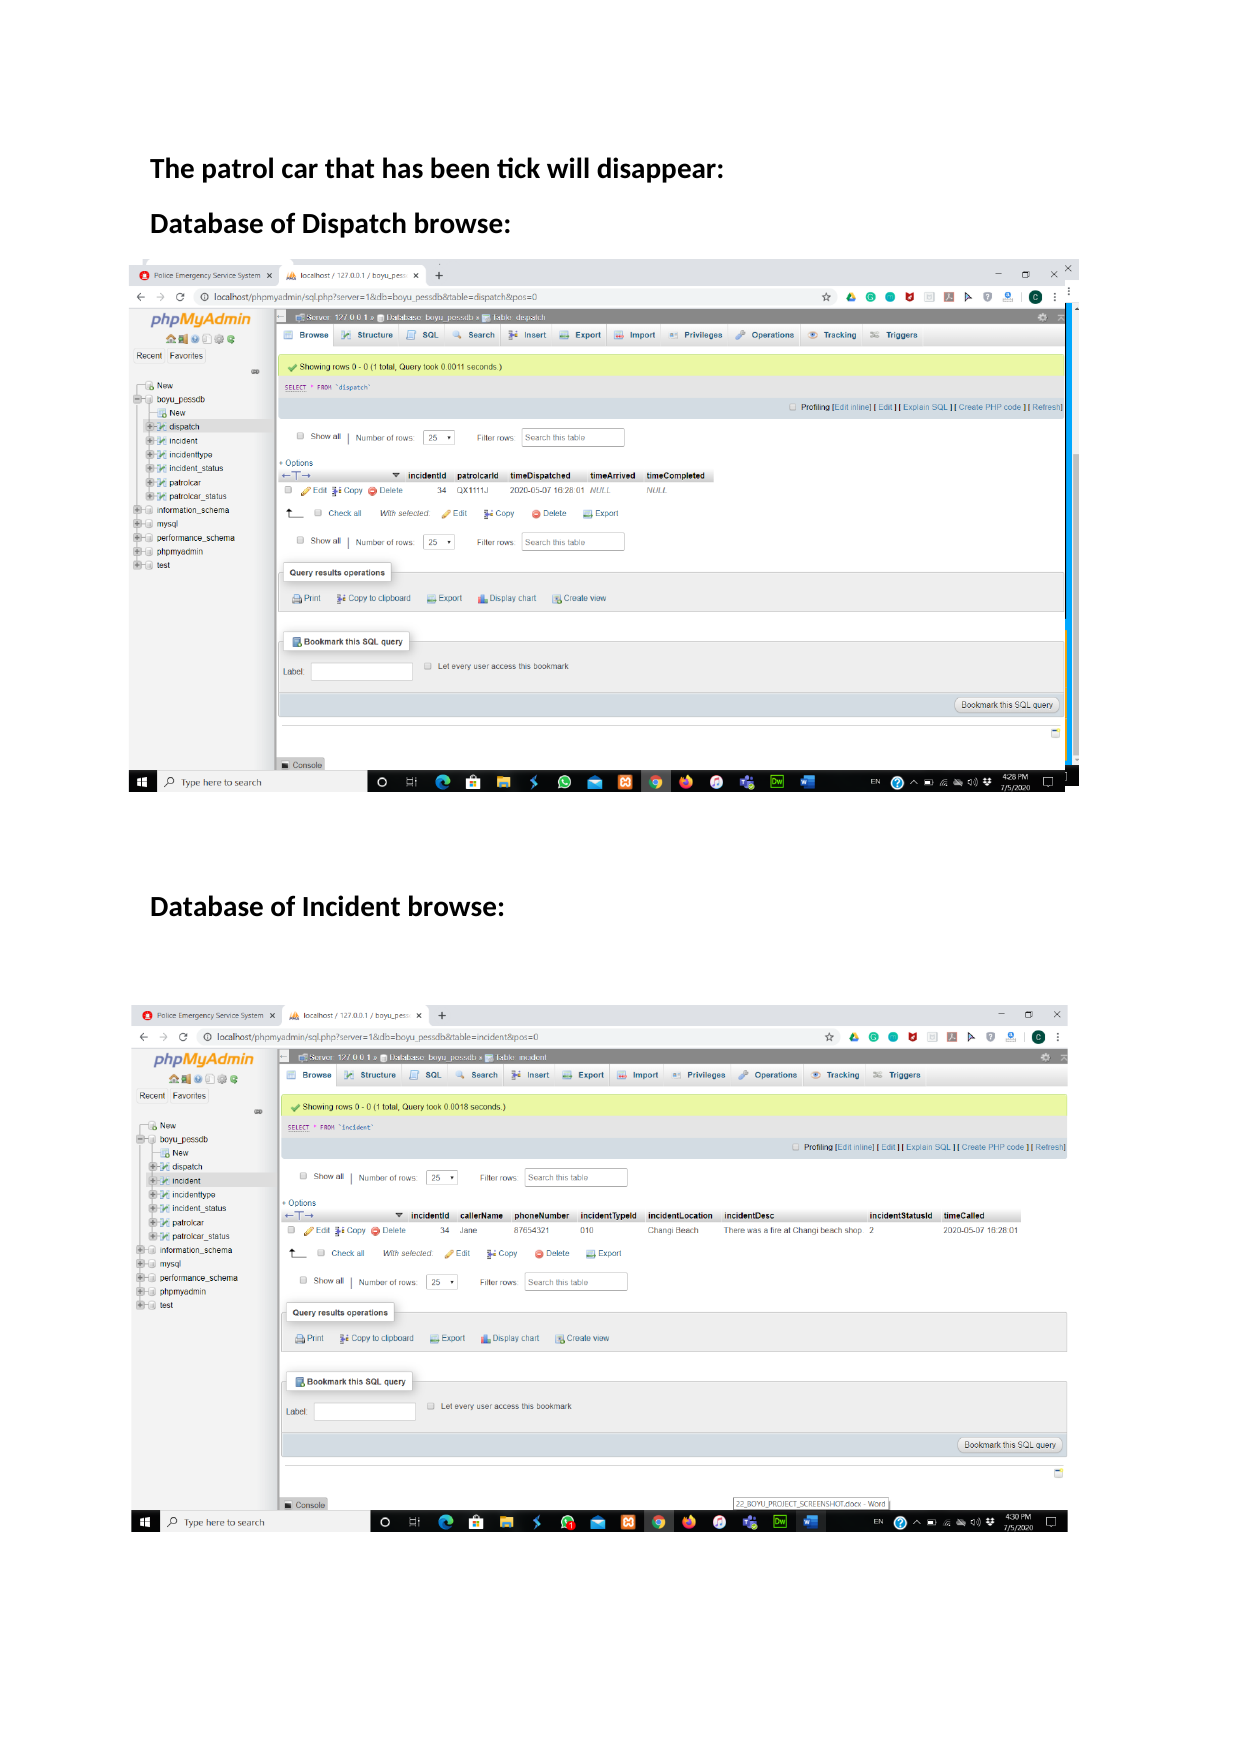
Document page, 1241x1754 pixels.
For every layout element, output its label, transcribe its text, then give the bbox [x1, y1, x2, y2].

picture [127, 259, 1078, 790]
text Database of Dispatch browse: [150, 205, 1090, 241]
picture [130, 1005, 1067, 1530]
text Database of Incident browse: [150, 888, 1090, 924]
text The patrol car that has been tick will disappear: [150, 150, 1090, 186]
